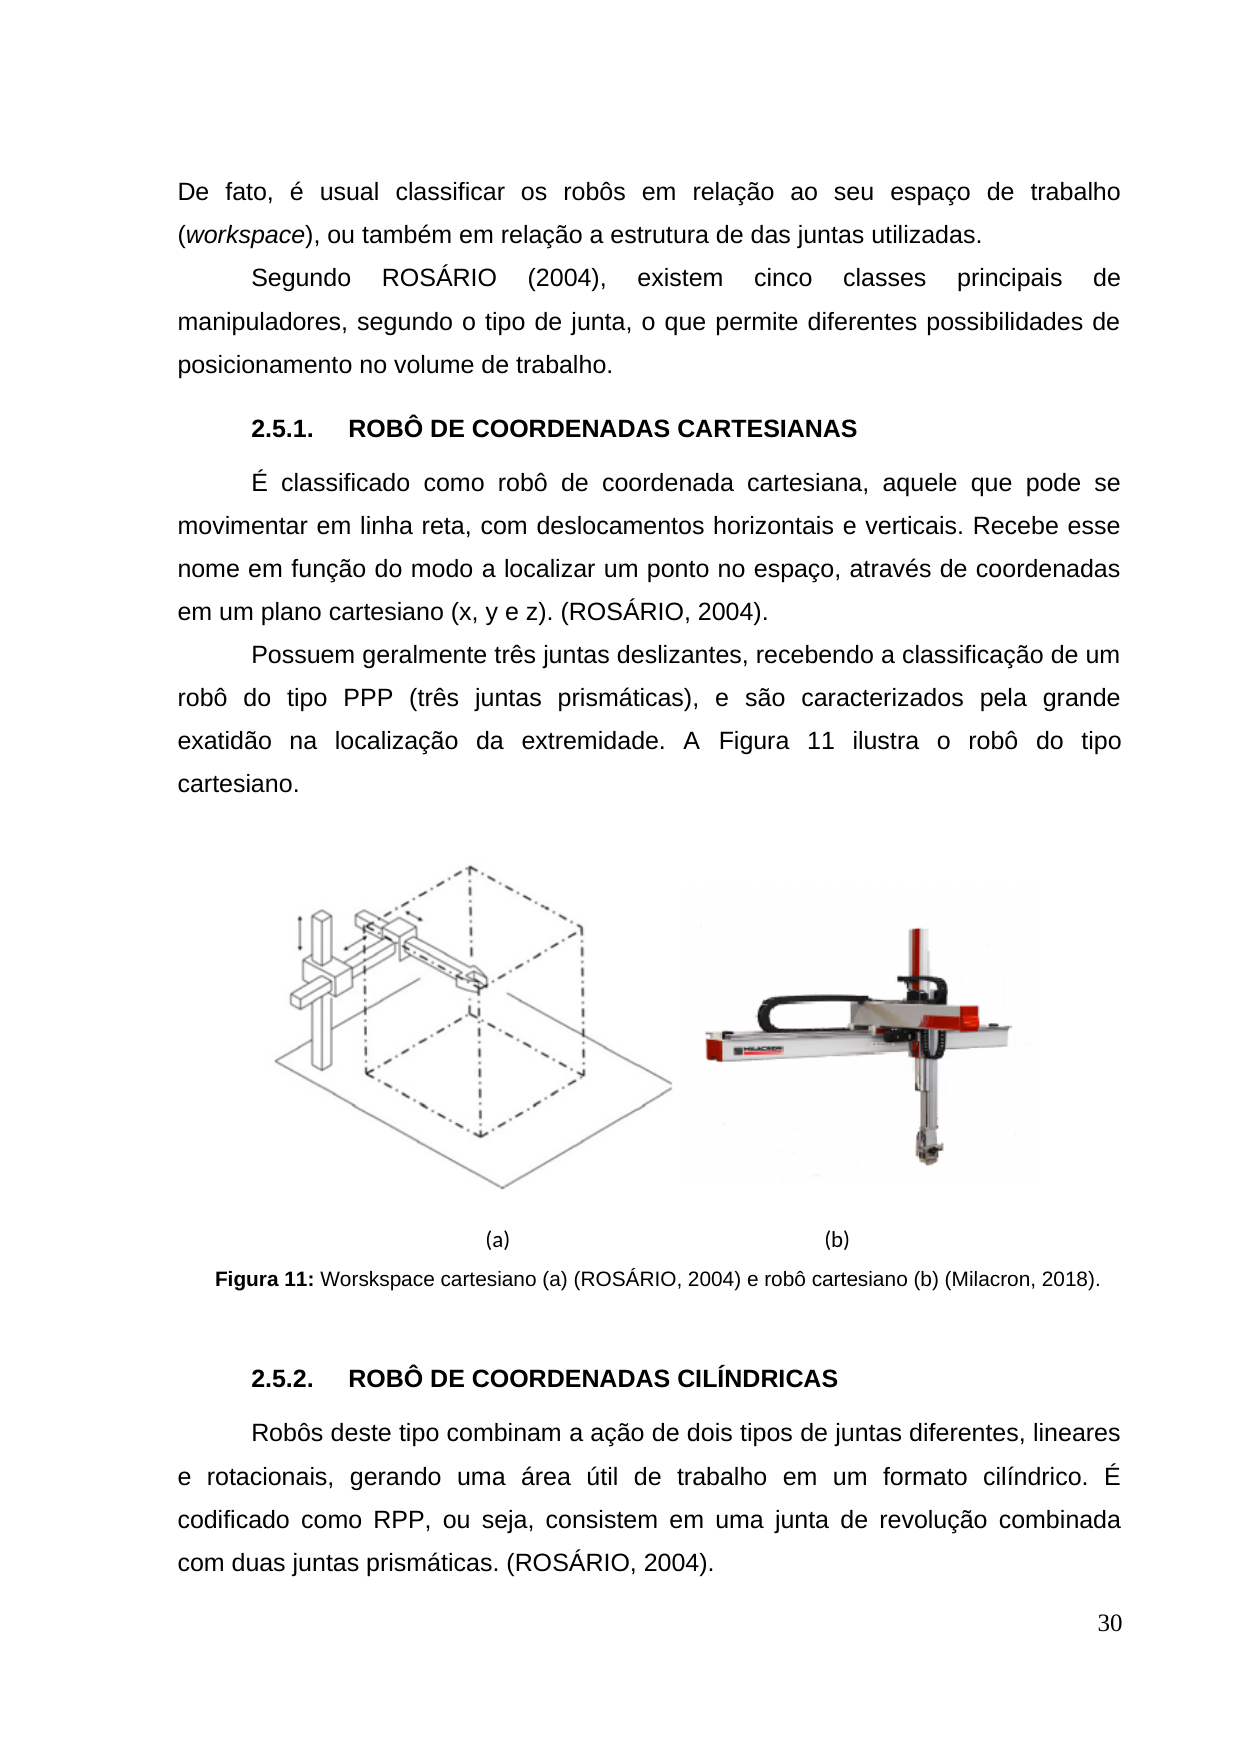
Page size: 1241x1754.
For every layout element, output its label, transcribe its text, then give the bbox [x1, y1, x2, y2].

text Robôs deste tipo combinam a ação de dois tipos de juntas diferentes, lineares e rotacionais, gerando uma área útil de trabalho em um formato cilíndrico. É codificado como RPP, ou seja, consistem em uma junta de revolução combinada com duas juntas prismáticas. (ROSÁRIO, 2004). [177, 1418, 1122, 1576]
text (a) (b) [215, 1225, 1122, 1253]
text Figura 11: Worskspace cartesiano (a) (ROSÁRIO, 2004) e robô cartesiano (b) (Milacron, 2018). [215, 1267, 1122, 1291]
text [177, 177, 1122, 249]
text Possuem geralmente três juntas deslizantes, recebendo a classificação de um robô do tipo PPP (três juntas prismáticas), e são caracterizados pela grande exatidão na localização da extremidade. A Figura 11 ilustra o robô do tipo cartesiano. [177, 640, 1122, 798]
picture [259, 855, 1041, 1211]
subtitle 2.5.1. ROBÔ DE COORDENADAS CARTESIANAS [177, 414, 1122, 442]
text Segundo ROSÁRIO (2004), existem cinco classes principais de manipuladores, segundo o tipo de junta, o que permite diferentes possibilidades de posicionamento no volume de trabalho. [177, 263, 1122, 378]
subtitle 2.5.2. ROBÔ DE COORDENADAS CILÍNDRICAS [177, 1364, 1122, 1393]
text É classificado como robô de coordenada cartesiana, aquele que pode se movimentar em linha reta, com deslocamentos horizontais e verticais. Recebe esse nome em função do modo a localizar um ponto no espaço, através de coordenadas em um plano cartesiano (x, y e z). (ROSÁRIO, 2004). [177, 467, 1122, 626]
